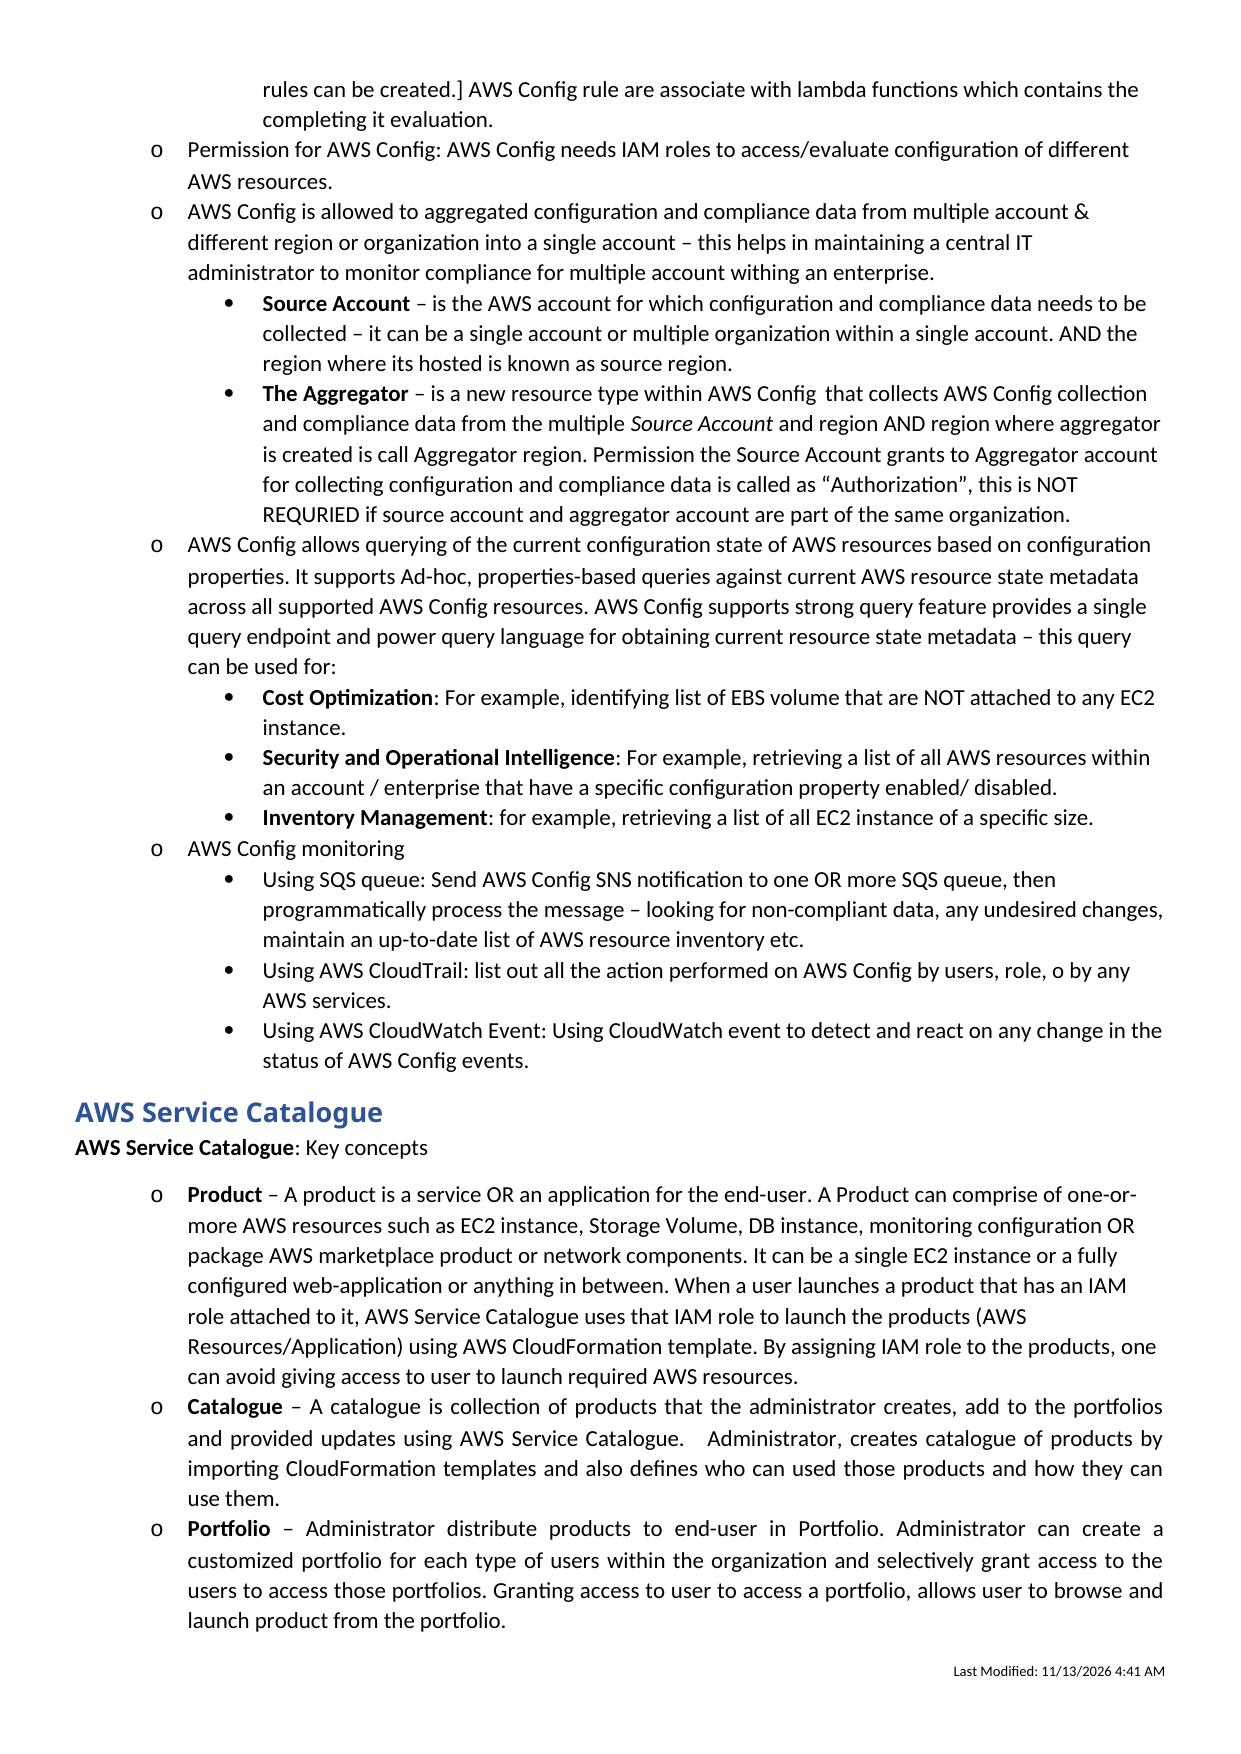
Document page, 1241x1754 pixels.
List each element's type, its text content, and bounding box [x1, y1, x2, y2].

list Catalogue – A catalogue is collection of products that the administrator creates, add to the portfolios and provided updates using AWS Service Catalogue. Administrator, creates catalogue of products by importing CloudFormation templates and also defines who can used those products and how they can use them. [150, 1392, 1165, 1512]
list Source Account – is the AWS account for which configuration and compliance data needs to be collected – it can be a single account or multiple organization within a single account. AND the region where its hosted is known as source region. [225, 289, 1165, 377]
list Using AWS CloudTrail: list out all the action performed on AWS Config by users, role, o by any AWS services. [225, 956, 1165, 1014]
list Product – A product is a service OR an application for the end-user. A Product can comprise of one-or-more AWS resources such as EC2 instance, Storage Volume, DB instance, monitoring configuration OR package AWS marketplace product or network components. It can be a single EC2 instance or a fully configured web-application or anything in between. When a user launches a product that has an IAM role attached to it, AWS Service Catalogue uses that IAM role to launch the products (AWS Resources/Application) using AWS CloudFormation template. By assigning IAM role to the products, one can avoid giving access to user to launch required AWS resources. [150, 1180, 1165, 1390]
subtitle AWS Service Catalogue [75, 1093, 1165, 1130]
list Using AWS CloudWatch Event: Using CloudWatch event to detect and react on any change in the status of AWS Config events. [225, 1016, 1165, 1074]
text AWS Service Catalogue: Key concepts [75, 1133, 1165, 1161]
list AWS Config monitoring [150, 834, 1165, 863]
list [225, 75, 1165, 133]
list Using SQS queue: Send AWS Config SNS notification to one OR more SQS queue, then programmatically process the message – looking for non-compliant data, any undesired changes, maintain an up-to-date list of AWS resource inventory etc. [225, 865, 1165, 953]
list Portfolio – Administrator distribute products to end-user in Portfolio. Administrator can create a customized portfolio for each type of users within the organization and selectively grant access to the users to access those portfolios. Granting access to user to access a portfolio, allows user to browse and launch product from the portfolio. [150, 1514, 1165, 1634]
list Security and Operational Intelligence: For example, retrieving a list of all AWS resources within an account / enterprise that have a specific configuration property enabled/ disabled. [225, 743, 1165, 801]
list AWS Config is allowed to aggregated configuration and compliance data from multiple account & different region or organization into a single account – this helps in maintaining a central IT administrator to monitor compliance for multiple account withing an enterprise. [150, 197, 1165, 287]
list Permission for AWS Config: AWS Config needs IAM roles to access/evaluate configuration of different AWS resources. [150, 135, 1165, 195]
list Inventory Management: for example, retrieving a list of all EC2 instance of a specific size. [225, 803, 1165, 831]
list Cost Optimization: For example, identifying list of EBS volume that are NOT attached to any EC2 instance. [225, 683, 1165, 741]
list The Aggregator – is a new resource type within AWS Config that collects AWS Config collection and compliance data from the multiple Source Account and region AND region where aggregator is created is call Aggregator region. Permission the Source Account grants to Aggregator account for collecting configuration and compliance data is called as “Authorization”, this is NOT REQURIED if source account and aggregator account are part of the same organization. [225, 379, 1165, 528]
list AWS Config allows querying of the current configuration state of AWS resources based on configuration properties. It supports Ad-hoc, properties-based queries against current AWS resource state metadata across all supported AWS Config resources. AWS Config supports strong query feature provides a single query endpoint and power query language for obtaining current resource state metadata – this query can be used for: [150, 530, 1165, 680]
